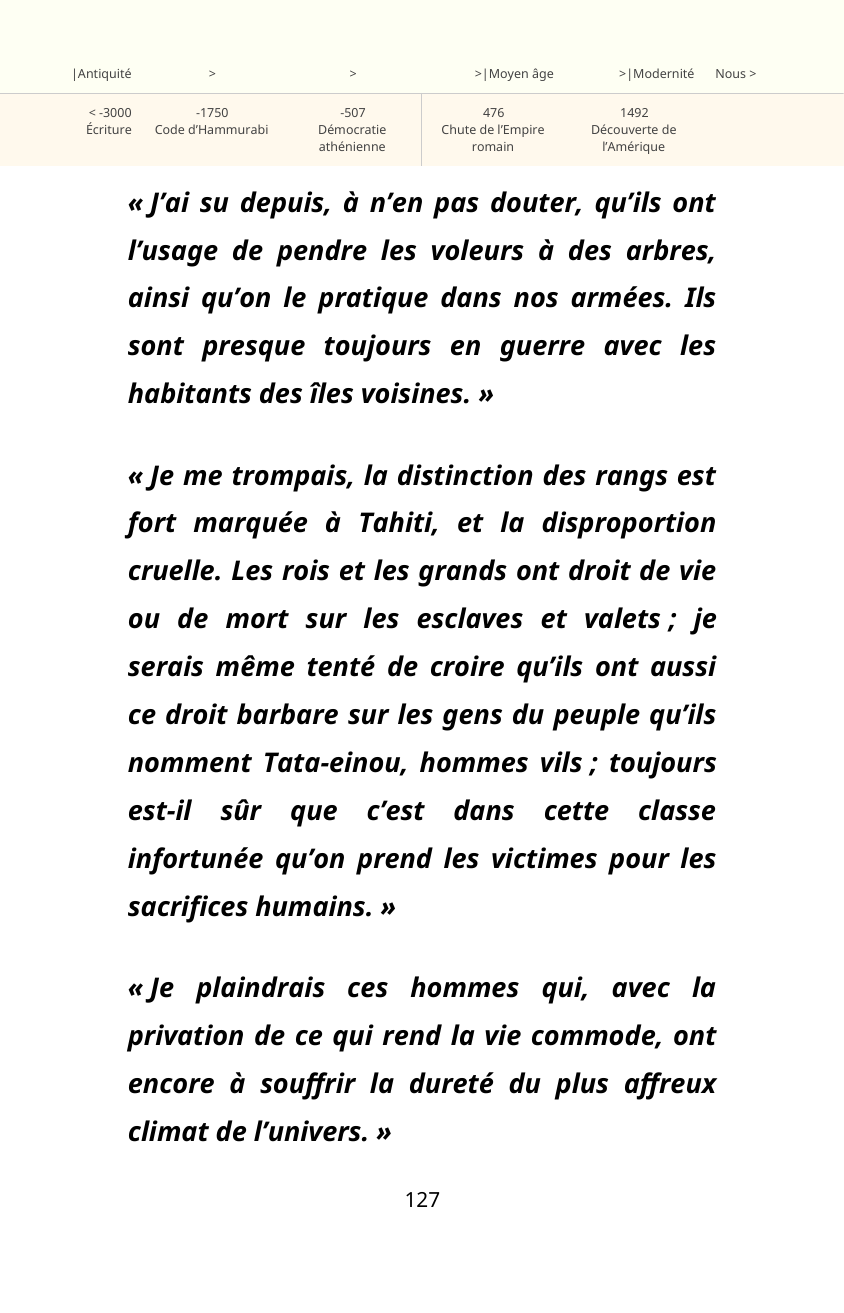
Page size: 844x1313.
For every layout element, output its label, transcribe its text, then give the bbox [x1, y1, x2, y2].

subtitle « J’ai su depuis, à n’en pas douter, qu’ils ont l’usage de pendre les voleurs à des arbres, ainsi qu’on le pratique dans nos armées. Ils sont presque toujours en guerre avec les habitants des îles voisines. » [128, 183, 717, 412]
subtitle « Je me trompais, la distinction des rangs est fort marquée à Tahiti, et la disproportion cruelle. Les rois et les grands ont droit de vie ou de mort sur les esclaves et valets ; je serais même tenté de croire qu’ils ont aussi ce droit barbare sur les gens du peuple qu’ils nomment Tata-einou, hommes vils ; toujours est-il sûr que c’est dans cette classe infortunée qu’on prend les victimes pour les sacrifices humains. » [128, 456, 717, 924]
subtitle « Je plaindrais ces hommes qui, avec la privation de ce qui rend la vie commode, ont encore à souffrir la dureté du plus affreux climat de l’univers. » [128, 968, 717, 1149]
